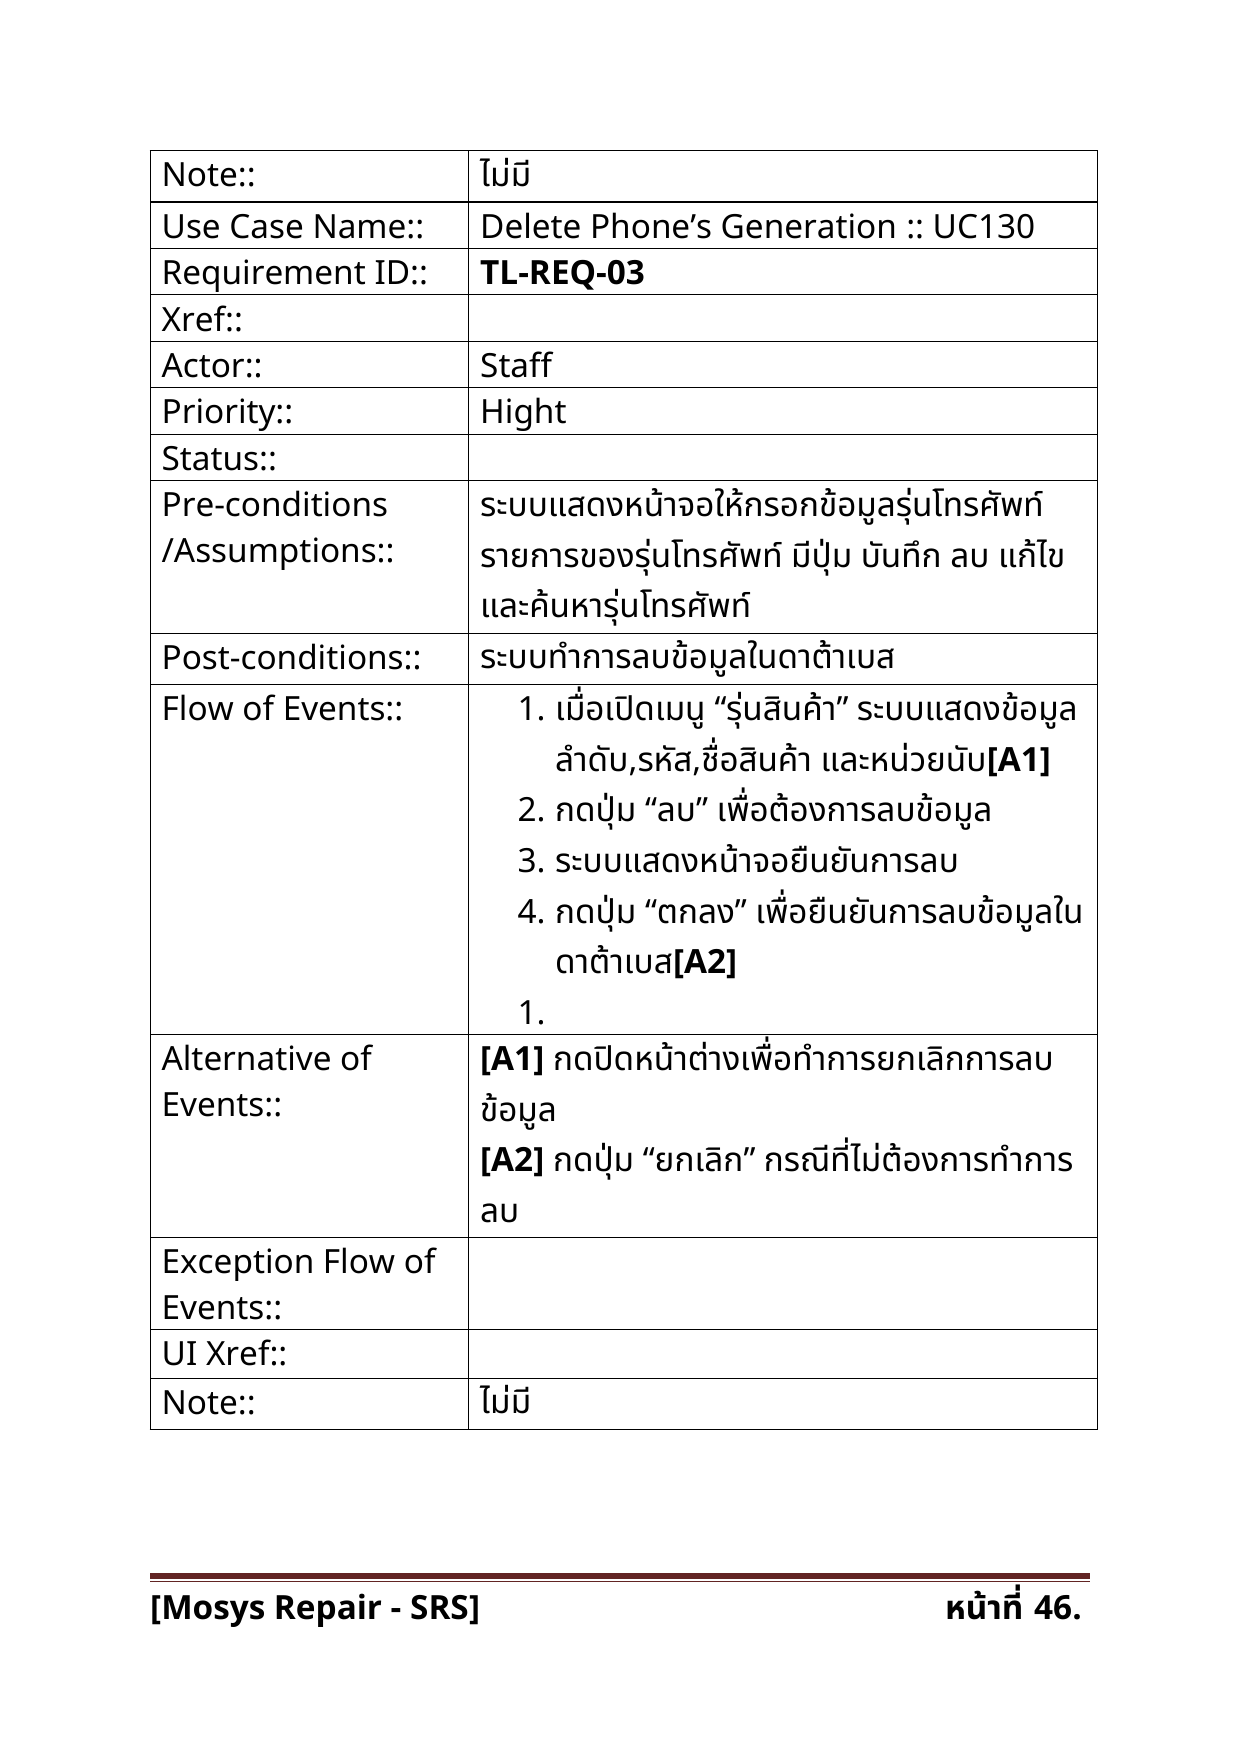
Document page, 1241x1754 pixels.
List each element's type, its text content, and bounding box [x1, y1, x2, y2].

table_cell ระบบแสดงหน้าจอให้กรอกข้อมูลรุ่นโทรศัพท์ รายการของรุ่นโทรศัพท์ มีปุ่ม บันทึก ลบ แก้ไข และค้นหารุ่นโทรศัพท์ [469, 481, 1097, 632]
table_cell Staff [469, 342, 1097, 387]
table_cell Actor:: [151, 342, 468, 387]
table_cell TL-REQ-03 [469, 249, 1097, 294]
table_cell [A1] กดปิดหน้าต่างเพื่อทำการยกเลิกการลบข้อมูล [A2] กดปุ่ม “ยกเลิก” กรณีที่ไม่ต้องการทำการลบ [469, 1035, 1097, 1237]
table_cell ระบบทำการลบข้อมูลในดาต้าเบส [469, 634, 1097, 684]
table_cell Exception Flow of Events:: [151, 1238, 468, 1329]
table_cell Note:: [151, 1379, 468, 1429]
table_cell [469, 435, 1097, 480]
table_cell UI Xref:: [151, 1330, 468, 1377]
table_cell ไม่มี [469, 1379, 1097, 1429]
table_cell [469, 295, 1097, 341]
table_cell Alternative of Events:: [151, 1035, 468, 1237]
table_cell Xref:: [151, 295, 468, 341]
table_cell Status:: [151, 435, 468, 480]
table_cell [469, 1238, 1097, 1329]
table_cell Use Case Name:: [151, 203, 468, 248]
table_cell Note:: [151, 151, 468, 201]
table_cell เมื่อเปิดเมนู “รุ่นสินค้า” ระบบแสดงข้อมูลลำดับ,รหัส,ชื่อสินค้า และหน่วยนับ[A1] กดปุ่ม “ลบ” เพื่อต้องการลบข้อมูล ระบบแสดงหน้าจอยืนยันการลบ กดปุ่ม “ตกลง” เพื่อยืนยันการลบข้อมูลในดาต้าเบส[A2] [469, 685, 1097, 1034]
table_cell Delete Phone’s Generation :: UC130 [469, 203, 1097, 248]
table_cell Flow of Events:: [151, 685, 468, 1034]
table_cell Pre-conditions /Assumptions:: [151, 481, 468, 632]
table_cell Post-conditions:: [151, 634, 468, 684]
table_cell ไม่มี [469, 151, 1097, 201]
table_cell [469, 1330, 1097, 1377]
table_cell Priority:: [151, 388, 468, 434]
table_cell Requirement ID:: [151, 249, 468, 294]
table_cell Hight [469, 388, 1097, 434]
